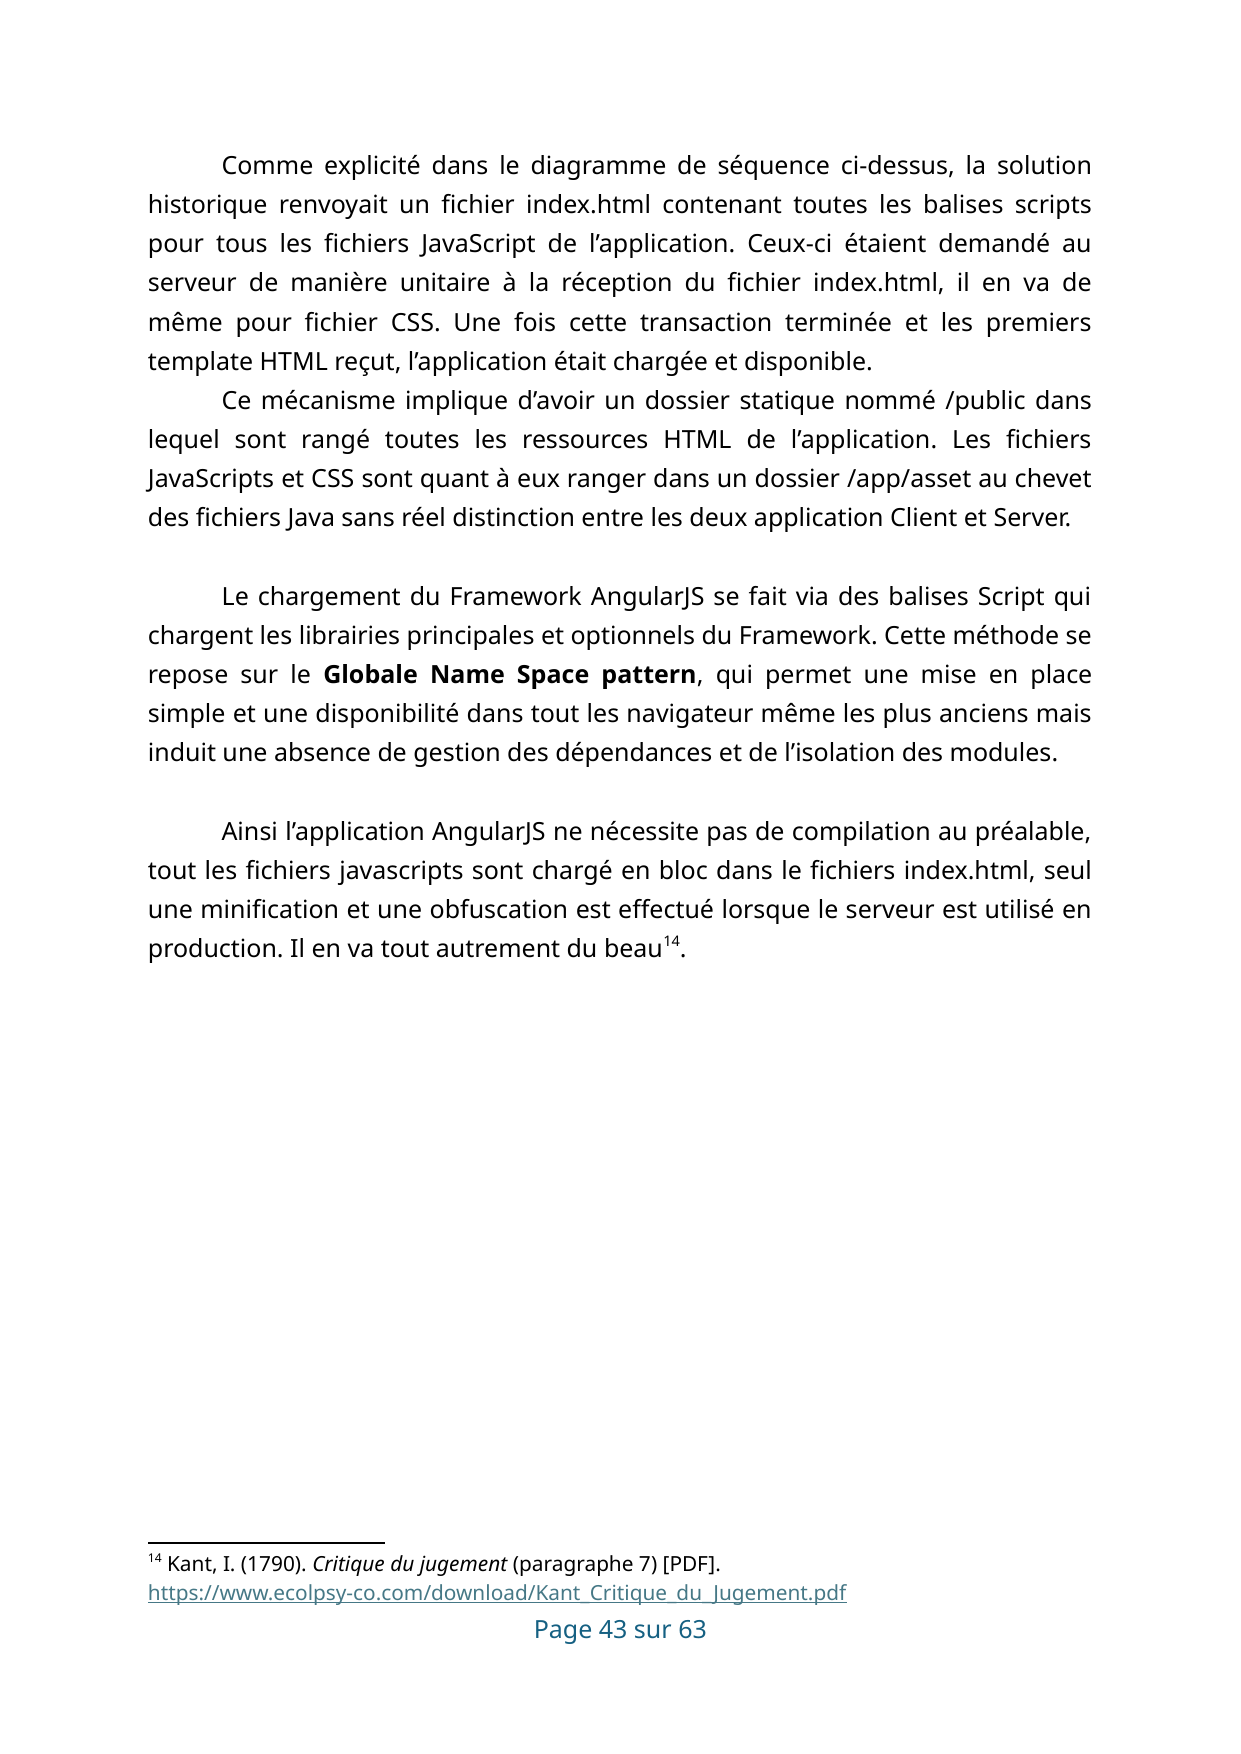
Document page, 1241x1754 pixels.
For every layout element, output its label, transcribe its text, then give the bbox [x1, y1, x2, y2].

text Comme explicité dans le diagramme de séquence ci-dessus, la solution historique renvoyait un fichier index.html contenant toutes les balises scripts pour tous les fichiers JavaScript de l’application. Ceux-ci étaient demandé au serveur de manière unitaire à la réception du fichier index.html, il en va de même pour fichier CSS. Une fois cette transaction terminée et les premiers template HTML reçut, l’application était chargée et disponible. [148, 148, 1093, 377]
text Le chargement du Framework AngularJS se fait via des balises Script qui chargent les librairies principales et optionnels du Framework. Cette méthode se repose sur le Globale Name Space pattern, qui permet une mise en place simple et une disponibilité dans tout les navigateur même les plus anciens mais induit une absence de gestion des dépendances et de l’isolation des modules. [148, 578, 1093, 769]
text Ainsi l’application AngularJS ne nécessite pas de compilation au préalable, tout les fichiers javascripts sont chargé en bloc dans le fichiers index.html, seul une minification et une obfuscation est effectué lorsque le serveur est utilisé en production. Il en va tout autrement du beau. [148, 813, 1093, 965]
text Ce mécanisme implique d’avoir un dossier statique nommé /public dans lequel sont rangé toutes les ressources HTML de l’application. Les fichiers JavaScripts et CSS sont quant à eux ranger dans un dossier /app/asset au chevet des fichiers Java sans réel distinction entre les deux application Client et Server. [148, 383, 1093, 534]
